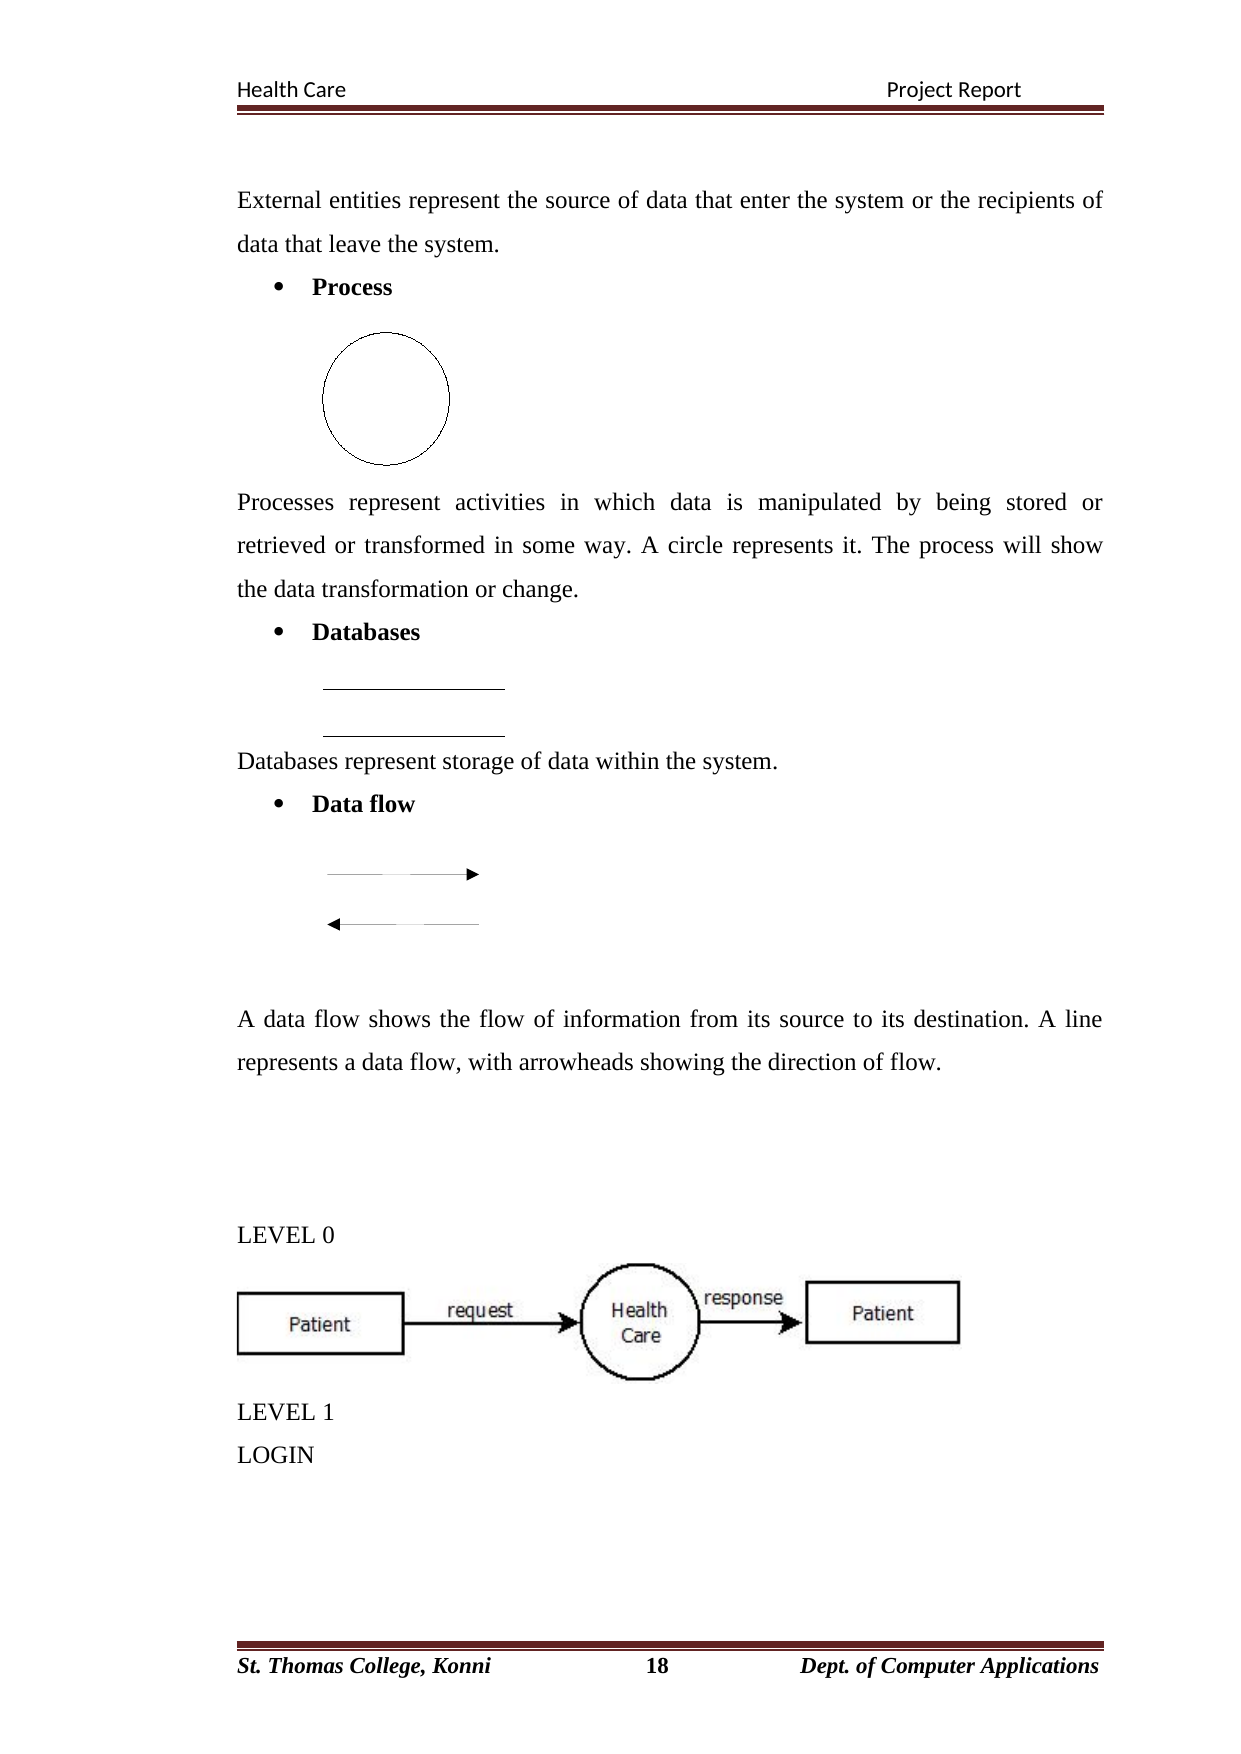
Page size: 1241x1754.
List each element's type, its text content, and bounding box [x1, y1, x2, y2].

text LEVEL 1 [237, 1397, 1104, 1426]
text LOGIN [237, 1440, 1104, 1469]
text Databases represent storage of data within the system. [237, 746, 1104, 775]
list Data flow [274, 789, 1104, 818]
text External entities represent the source of data that enter the system or the recipients of data that leave the system. [237, 186, 1104, 257]
picture [236, 1263, 962, 1384]
text A data flow shows the flow of information from its source to its destination. A line represents a data flow, with arrowheads showing the direction of flow. [237, 1004, 1104, 1076]
text LEVEL 0 [237, 1220, 1104, 1249]
list Process [274, 272, 1104, 301]
text Processes represent activities in which data is manipulated by being stored or retrieved or transformed in some way. A circle represents it. The process will show the data transformation or change. [237, 487, 1104, 602]
list Databases [274, 617, 1104, 646]
